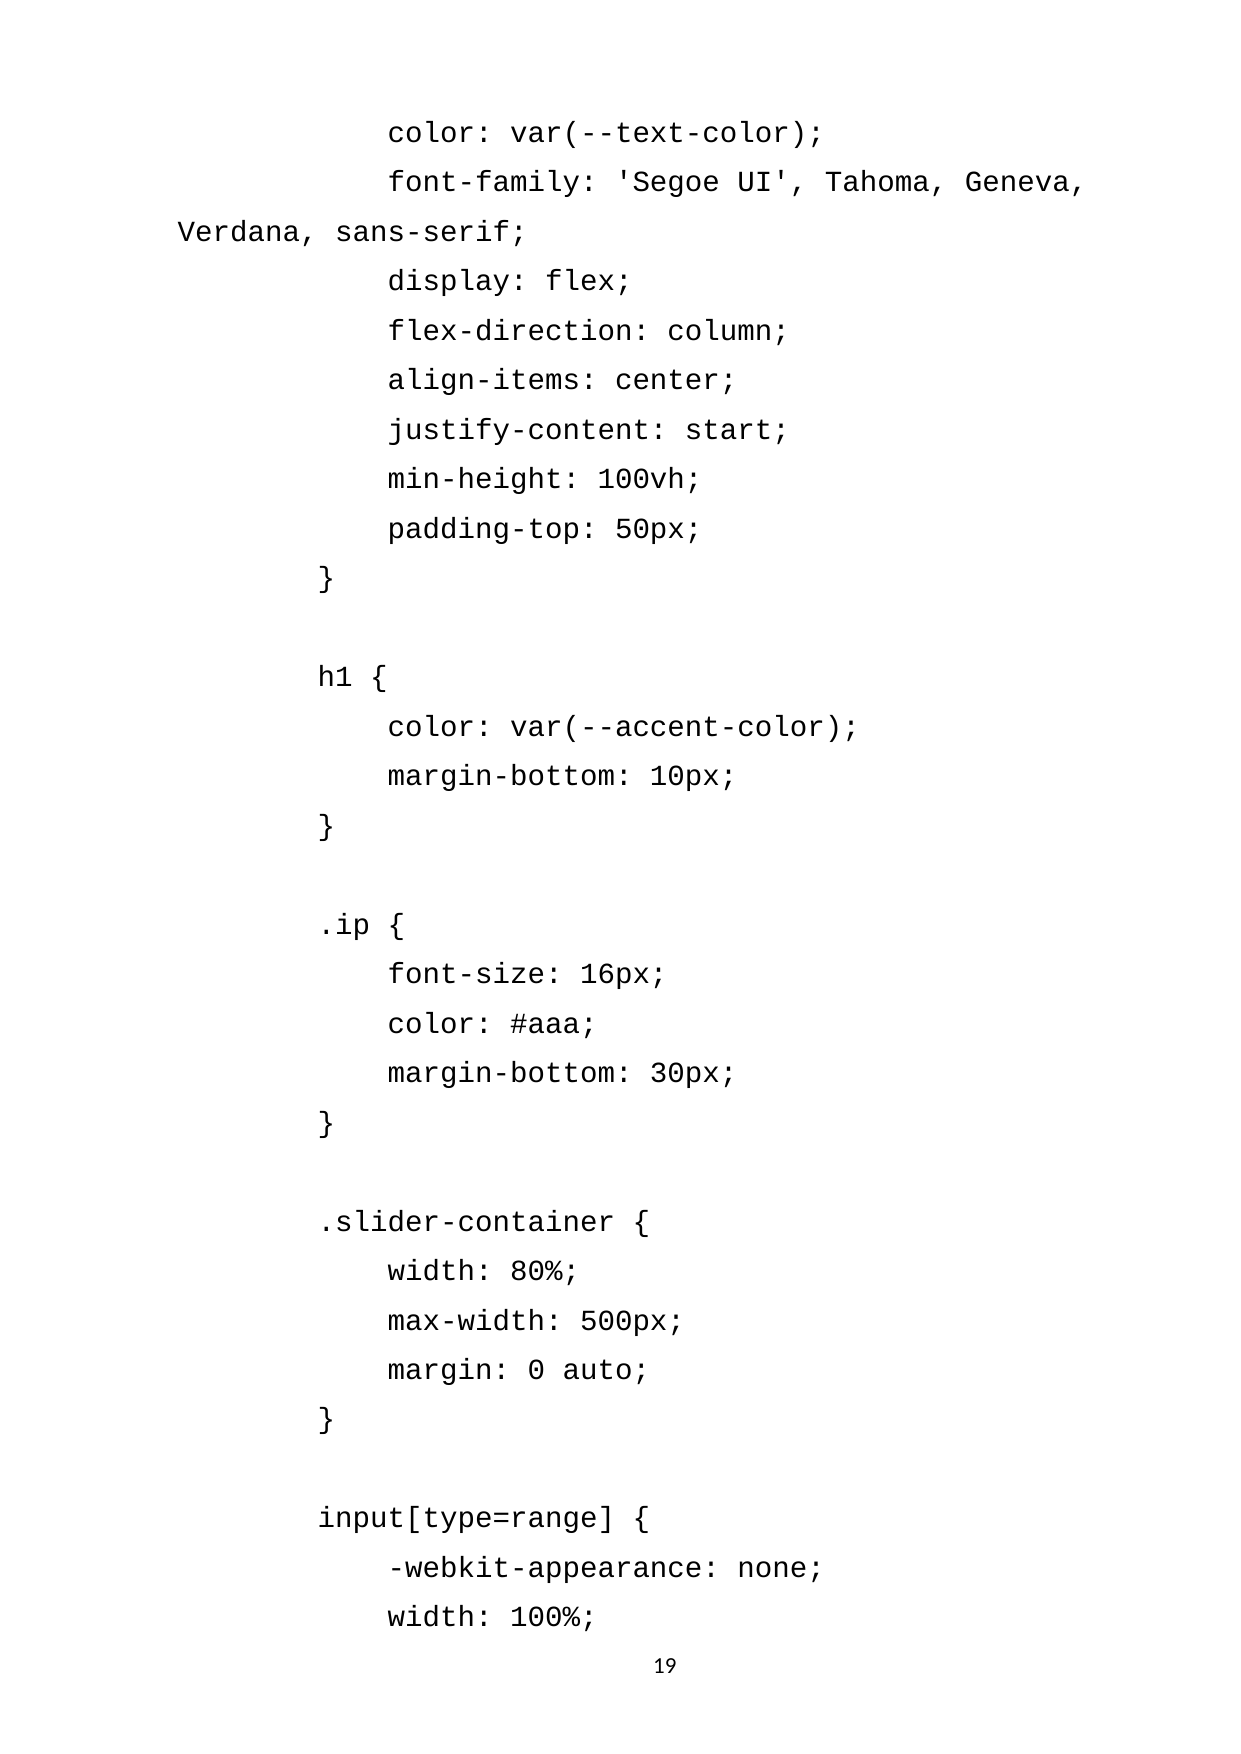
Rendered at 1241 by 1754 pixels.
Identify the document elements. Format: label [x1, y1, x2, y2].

text [177, 118, 1152, 1636]
